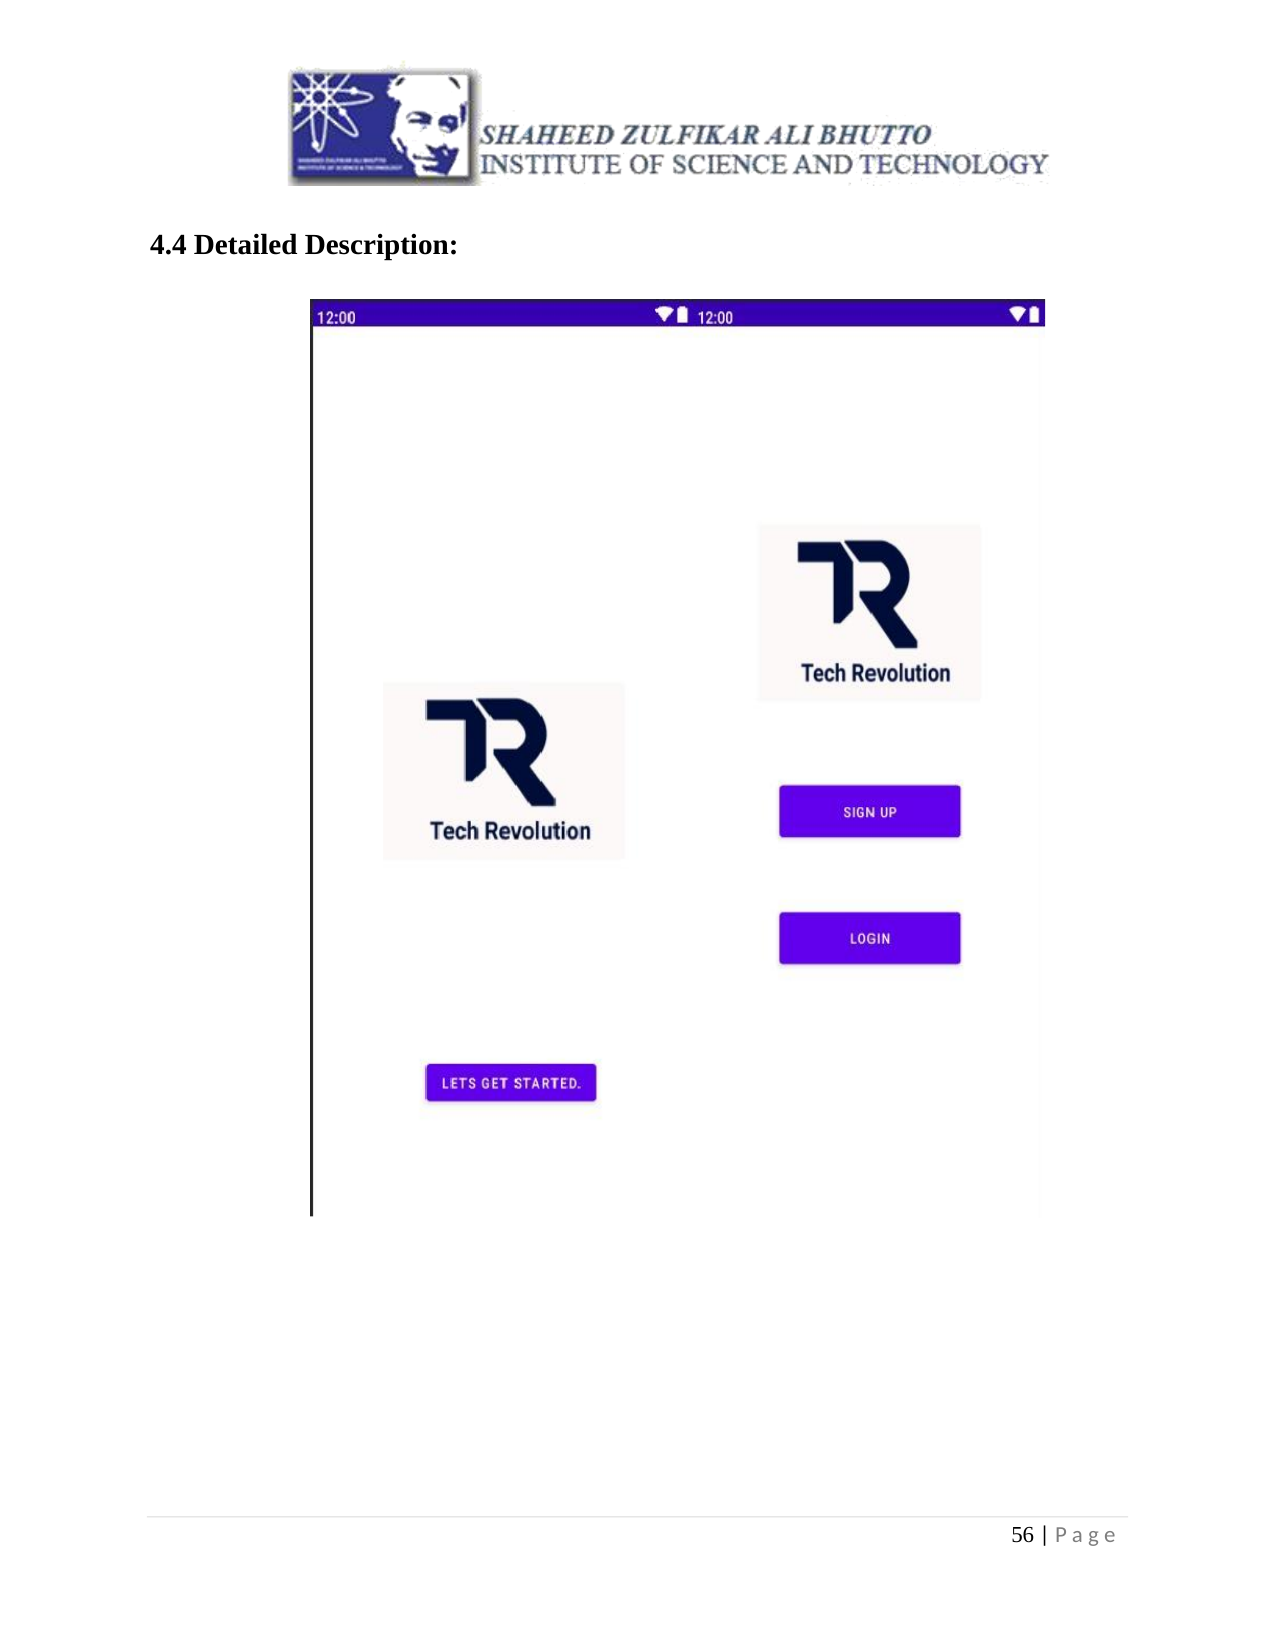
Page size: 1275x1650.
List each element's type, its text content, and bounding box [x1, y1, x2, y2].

picture [287, 60, 1050, 186]
subtitle 4.4 Detailed Description: [150, 227, 1210, 260]
picture [310, 299, 1046, 1218]
